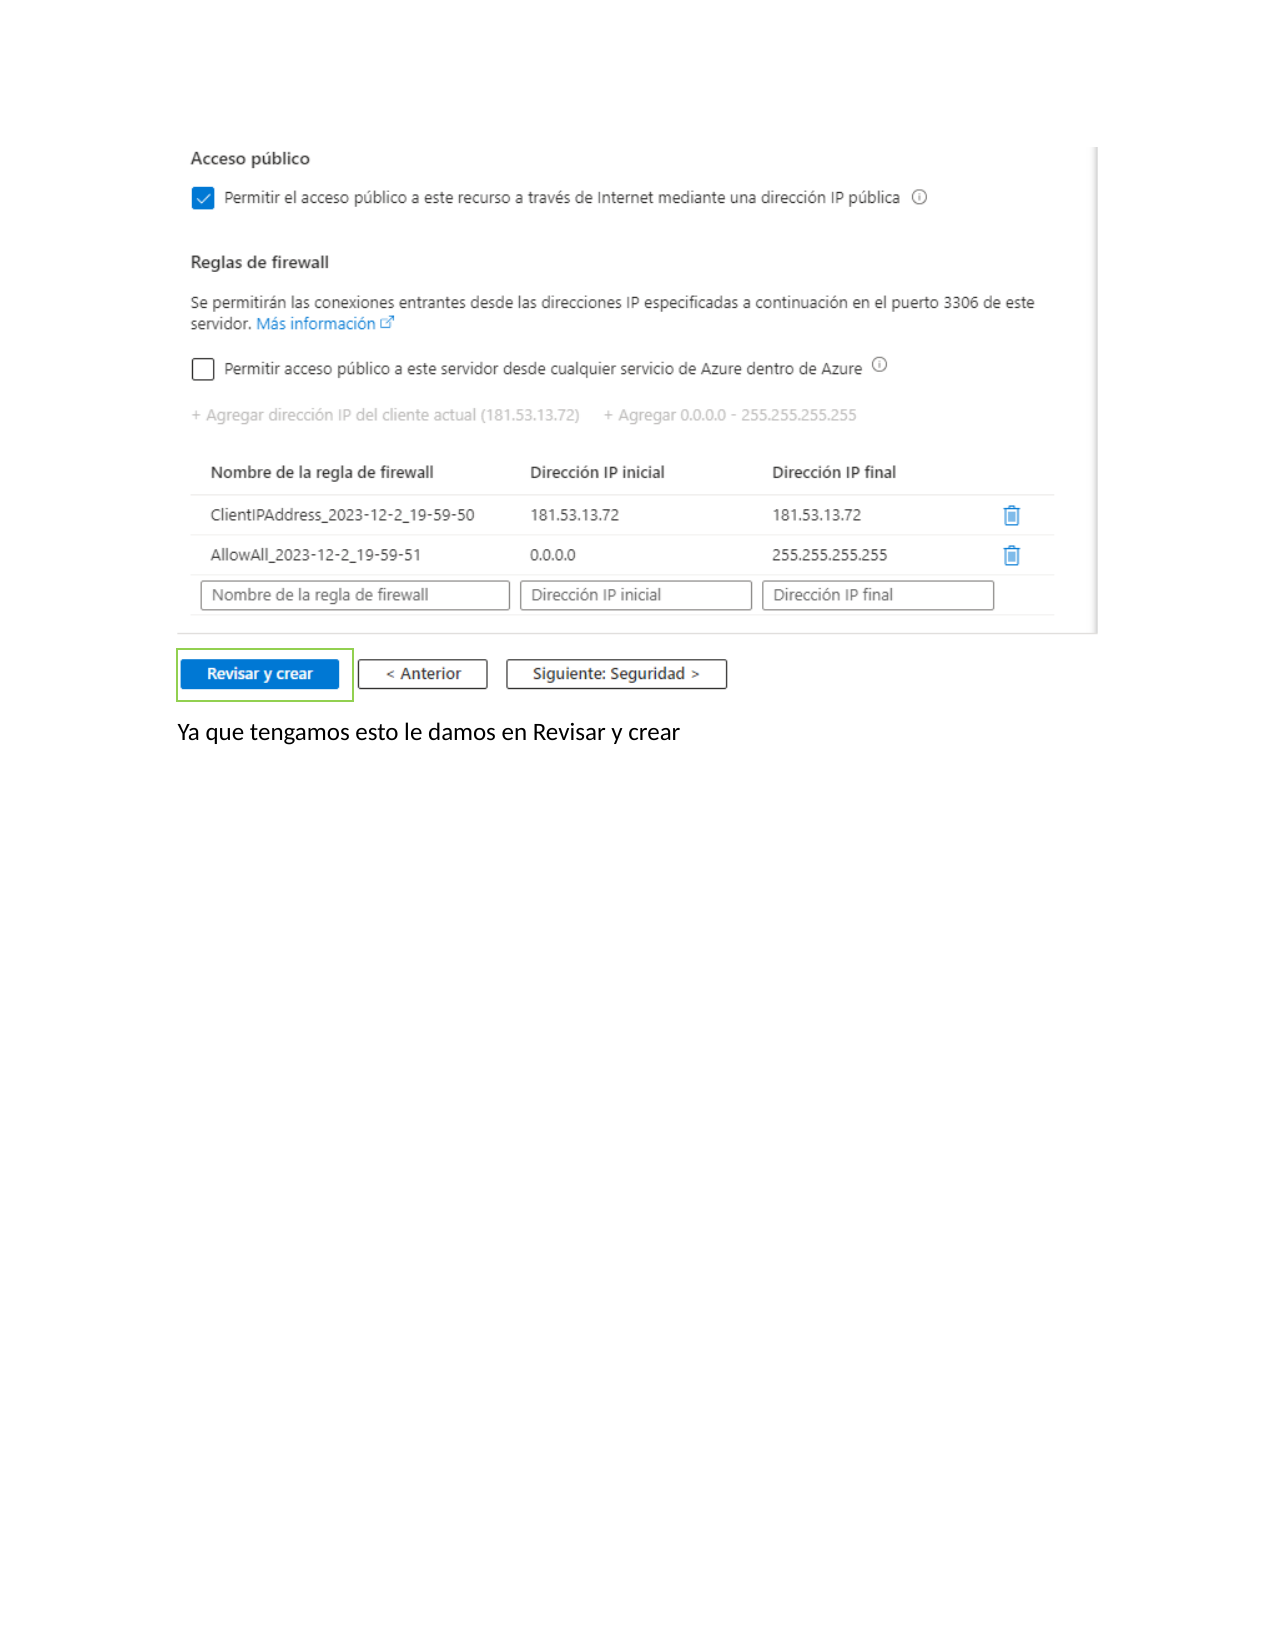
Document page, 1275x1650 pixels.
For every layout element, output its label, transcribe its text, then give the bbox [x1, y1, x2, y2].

picture [178, 650, 352, 698]
picture [177, 147, 1098, 698]
text Ya que tengamos esto le damos en Revisar y crear [177, 717, 1098, 747]
